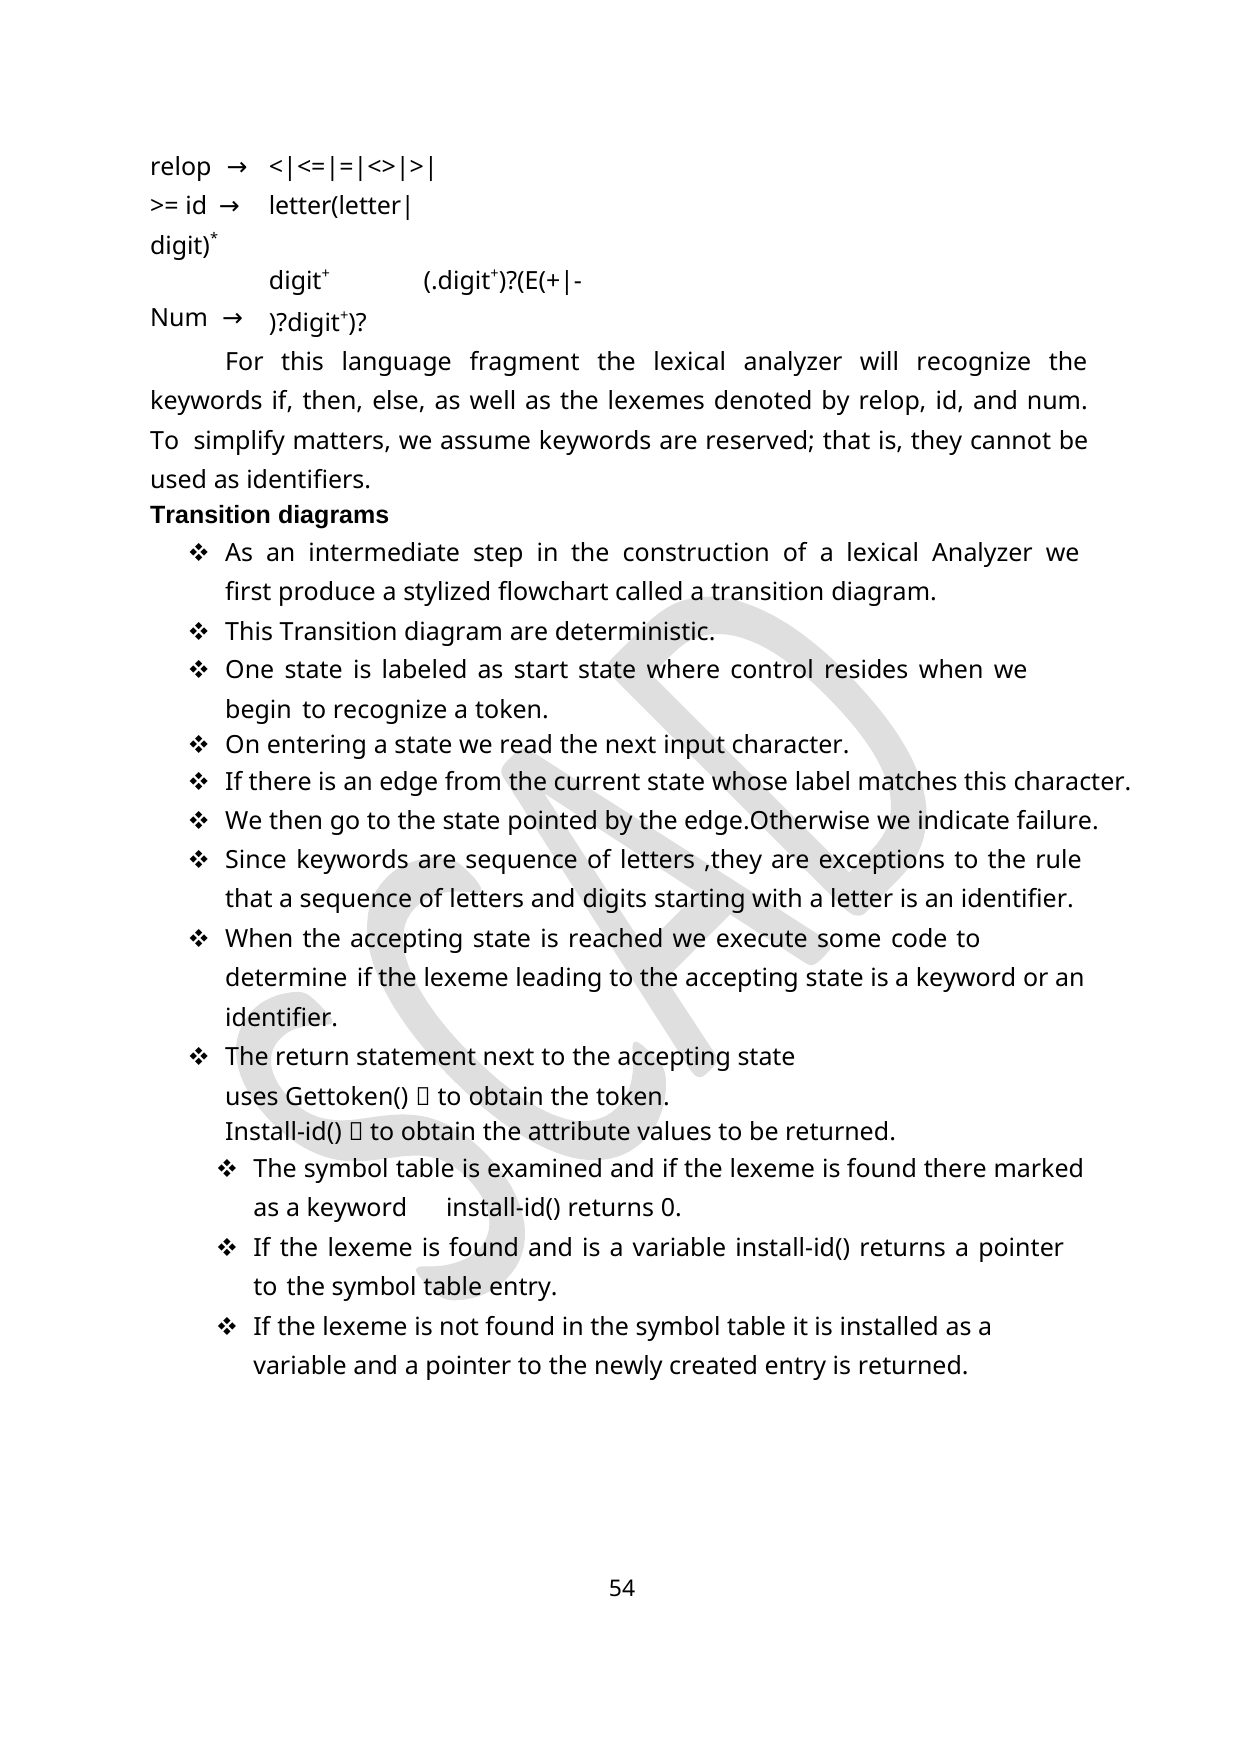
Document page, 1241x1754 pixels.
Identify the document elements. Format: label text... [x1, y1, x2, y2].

text digit+ (.digit+)?(E(+|- [269, 267, 1240, 295]
list On entering a state we read the next input character. [187, 731, 1240, 759]
list This Transition diagram are deterministic. [187, 613, 1240, 647]
list If there is an edge from the current state whose label matches this character. [187, 764, 1240, 798]
text For this language fragment the lexical analyzer will recognize the keywords if, then, else, as well as the lexemes denoted by relop, id, and num. To simplify matters, we assume keywords are reserved; that is, they cannot be used as identifiers. [150, 343, 1088, 496]
list If the lexeme is not found in the symbol table it is installed as a variable and a pointer to the newly created entry is returned. [216, 1308, 1090, 1382]
text relop → <|<=|=|<>|>|>= id → letter(letter|digit)* [150, 148, 456, 261]
list We then go to the state pointed by the edge.Otherwise we indicate failure. [187, 803, 1240, 837]
list One state is labeled as start state where control resides when we begin to recognize a token. [187, 652, 1090, 726]
list Since keywords are sequence of letters ,they are exceptions to the rule that a sequence of letters and digits starting with a letter is an identifier. [187, 841, 1090, 915]
text Install-id()  to obtain the attribute values to be returned. [225, 1118, 1240, 1146]
subtitle Transition diagrams [150, 501, 1240, 529]
text )?digit+)? [269, 305, 1240, 339]
list The symbol table is examined and if the lexeme is found there marked as a keyword install-id() returns 0. [216, 1151, 1090, 1224]
list If the lexeme is found and is a variable install-id() returns a pointer to the symbol table entry. [216, 1229, 1091, 1303]
list As an intermediate step in the construction of a lexical Analyzer we first produce a stylized flowchart called a transition diagram. [187, 534, 1090, 608]
list The return statement next to the accepting state uses Gettoken()  to obtain the token. [187, 1039, 816, 1112]
text Num → [150, 300, 244, 334]
list When the accepting state is reached we execute some code to determine if the lexeme leading to the accepting state is a keyword or an identifier. [187, 920, 1089, 1033]
